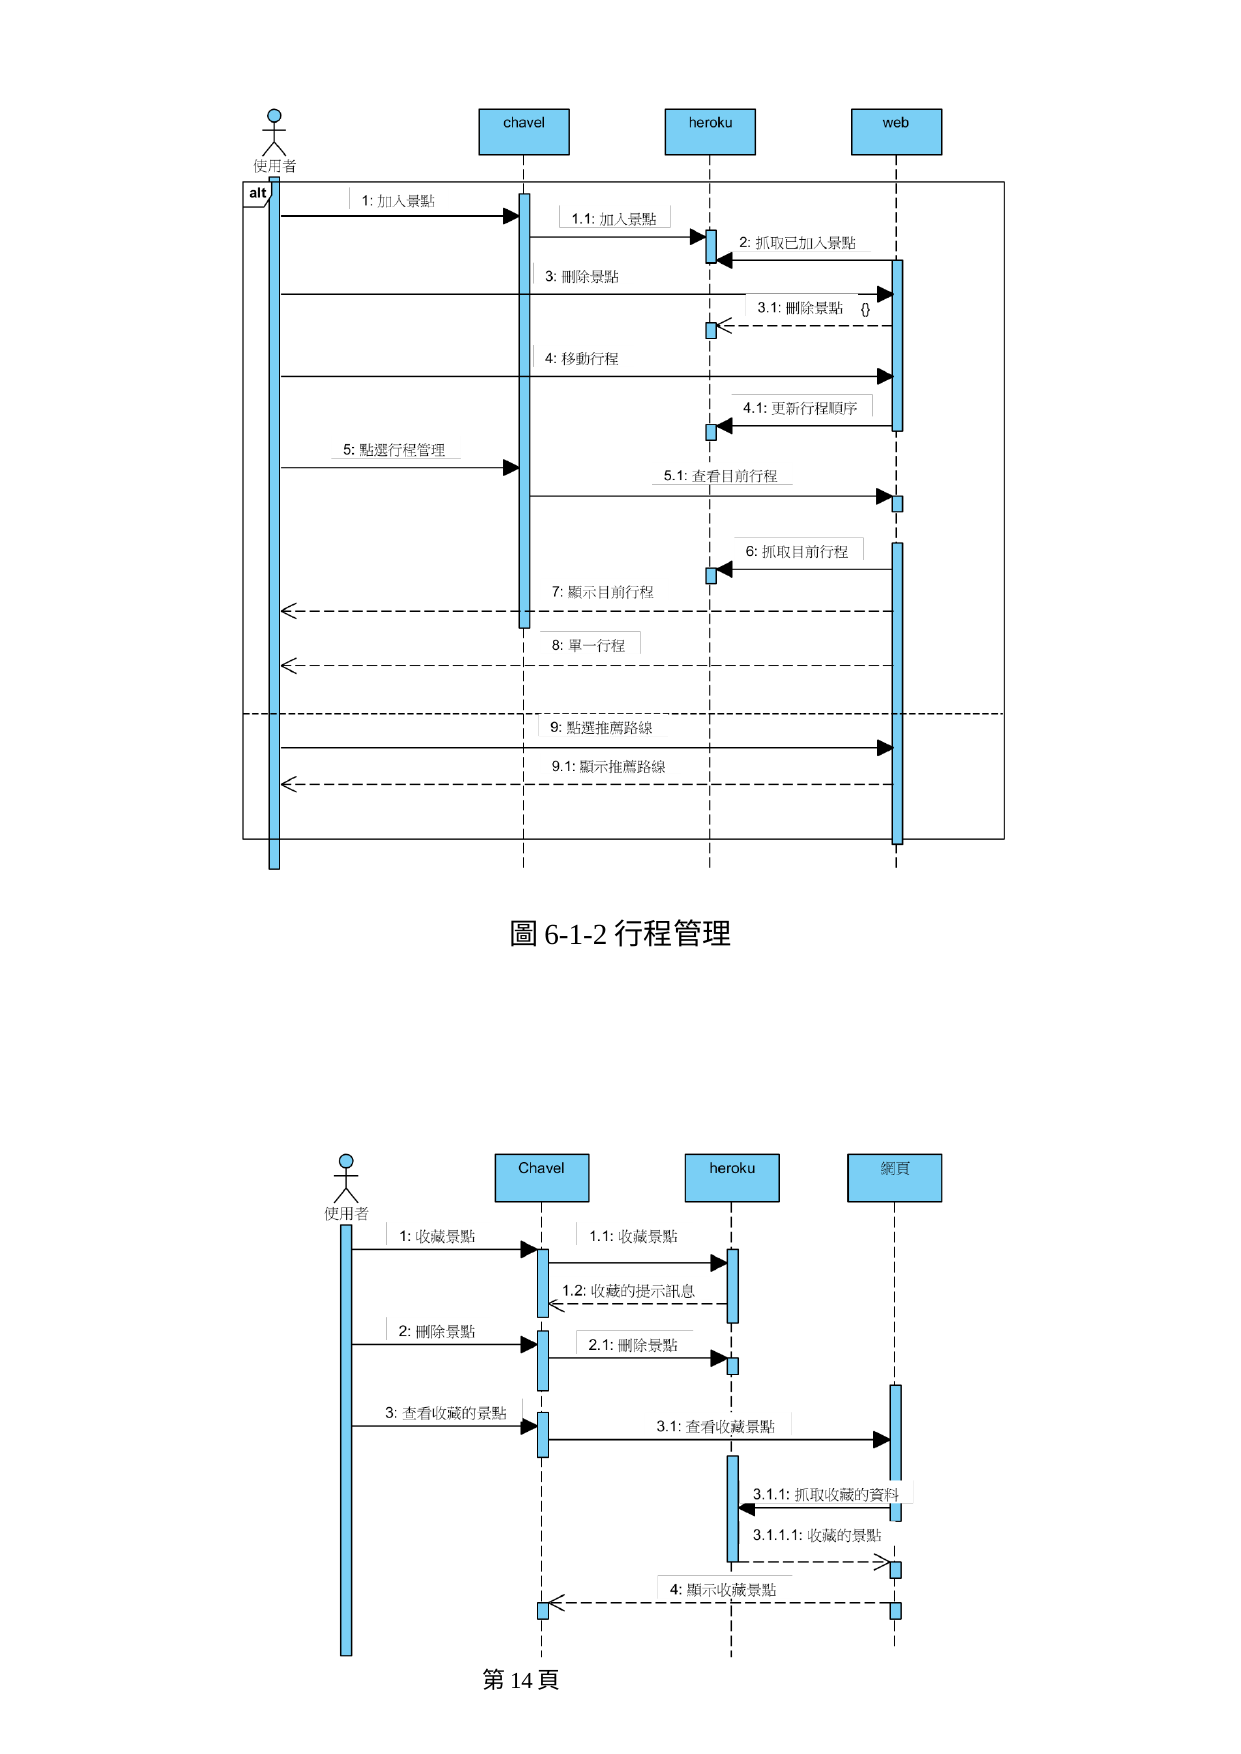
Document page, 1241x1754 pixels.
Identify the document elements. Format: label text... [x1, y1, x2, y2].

text 圖6-1-2 行程管理 [89, 894, 1152, 969]
picture [232, 106, 1009, 875]
picture [275, 1152, 948, 1662]
